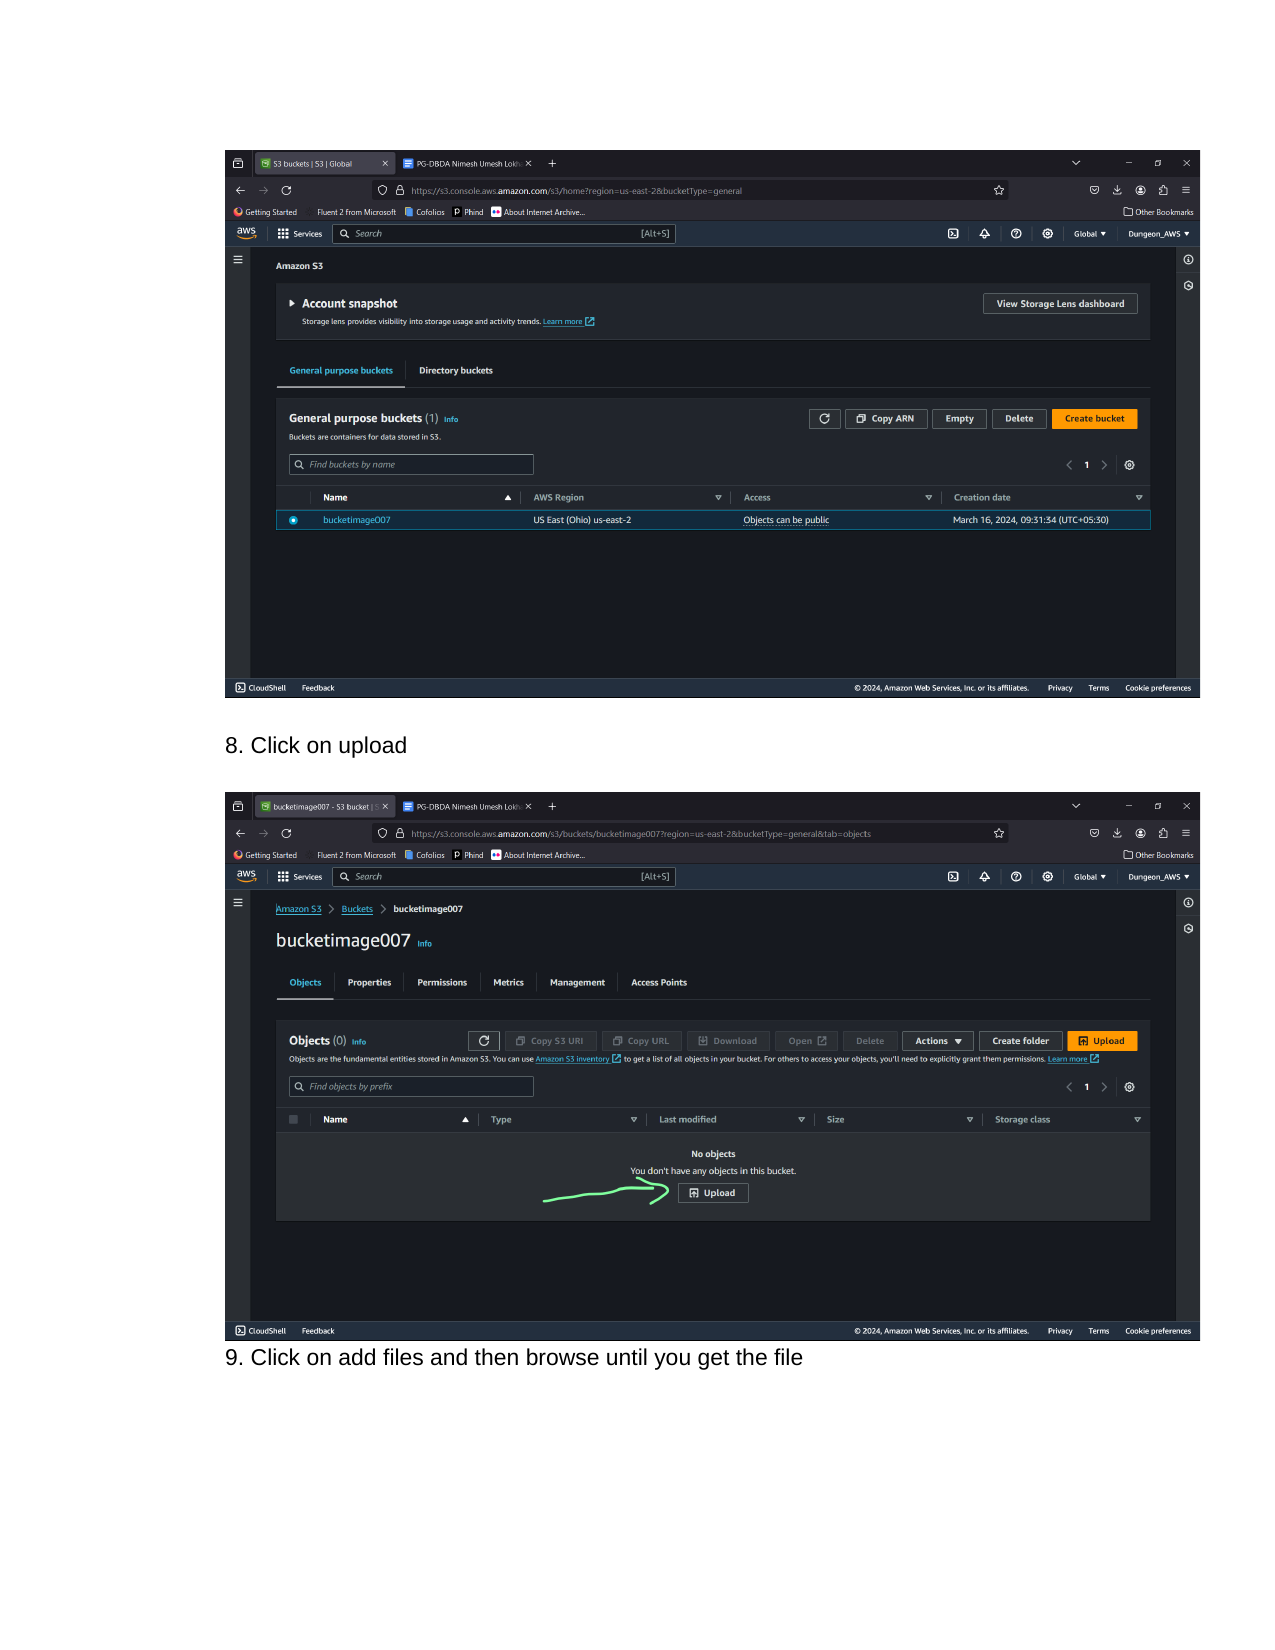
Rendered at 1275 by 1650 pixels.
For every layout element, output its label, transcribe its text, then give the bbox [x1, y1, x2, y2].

picture [225, 150, 1200, 698]
text 9. Click on add files and then browse until you get the file [150, 1344, 1125, 1371]
picture [225, 792, 1200, 1341]
text 8. Click on upload [150, 732, 1125, 758]
